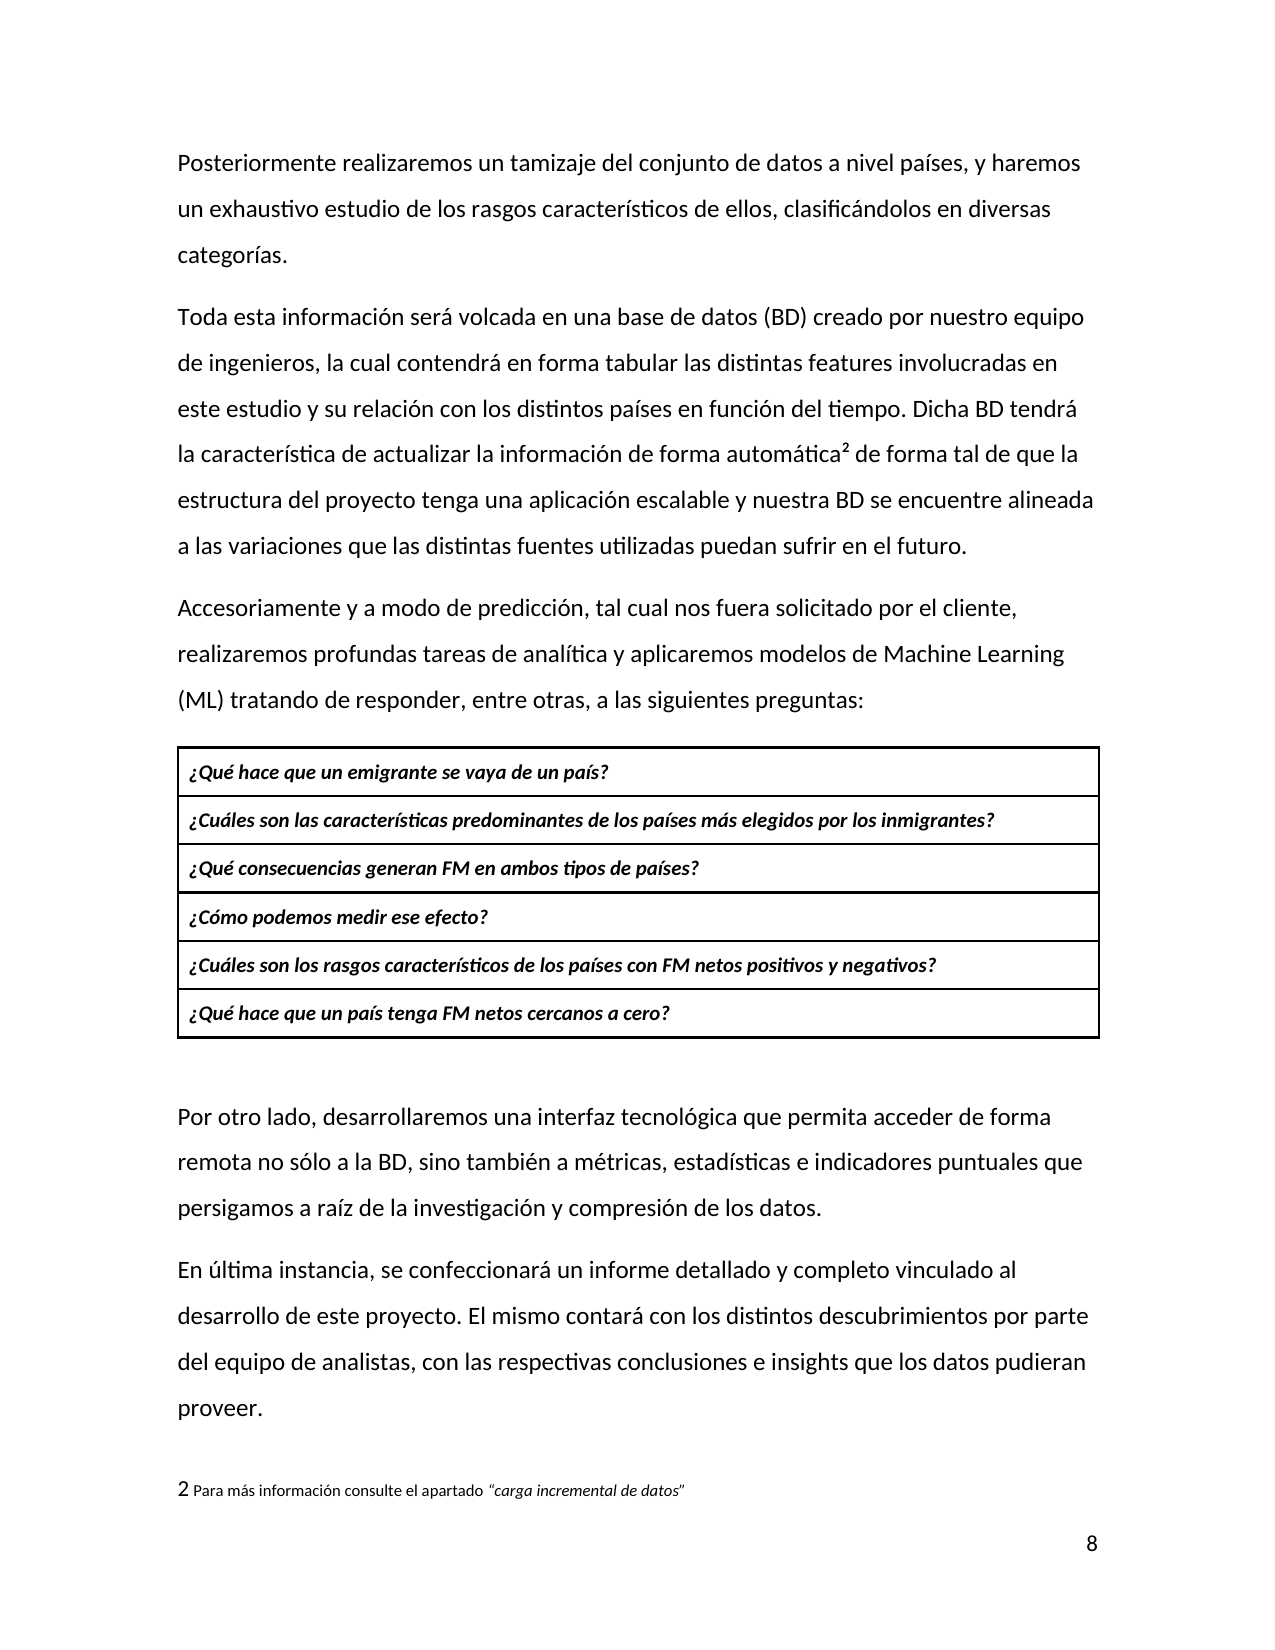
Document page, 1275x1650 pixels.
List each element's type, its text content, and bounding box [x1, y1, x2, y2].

table_cell ¿Cuáles son las características predominantes de los países más elegidos por los inmigrantes? [179, 797, 1098, 843]
text Posteriormente realizaremos un tamizaje del conjunto de datos a nivel países, y haremos un exhaustivo estudio de los rasgos característicos de ellos, clasificándolos en diversas categorías. [177, 148, 1098, 269]
table_cell ¿Qué consecuencias generan FM en ambos tipos de países? [179, 845, 1098, 891]
table_cell ¿Cuáles son los rasgos característicos de los países con FM netos positivos y negativos? [179, 942, 1098, 988]
text En última instancia, se confeccionará un informe detallado y completo vinculado al desarrollo de este proyecto. El mismo contará con los distintos descubrimientos por parte del equipo de analistas, con las respectivas conclusiones e insights que los datos pudieran proveer. [177, 1255, 1098, 1422]
text Por otro lado, desarrollaremos una interfaz tecnológica que permita acceder de forma remota no sólo a la BD, sino también a métricas, estadísticas e indicadores puntuales que persigamos a raíz de la investigación y compresión de los datos. [177, 1101, 1098, 1223]
table_header ¿Qué hace que un emigrante se vaya de un país? [179, 749, 1098, 795]
table_cell ¿Qué hace que un país tenga FM netos cercanos a cero? [179, 990, 1098, 1036]
text Toda esta información será volcada en una base de datos (BD) creado por nuestro equipo de ingenieros, la cual contendrá en forma tabular las distintas features involucradas en este estudio y su relación con los distintos países en función del tiempo. Dicha BD tendrá la característica de actualizar la información de forma automática de forma tal de que la estructura del proyecto tenga una aplicación escalable y nuestra BD se encuentre alineada a las variaciones que las distintas fuentes utilizadas puedan sufrir en el futuro. [177, 301, 1098, 561]
table_cell ¿Cómo podemos medir ese efecto? [179, 894, 1098, 940]
text Accesoriamente y a modo de predicción, tal cual nos fuera solicitado por el cliente, realizaremos profundas tareas de analítica y aplicaremos modelos de Machine Learning (ML) tratando de responder, entre otras, a las siguientes preguntas: [177, 592, 1098, 714]
